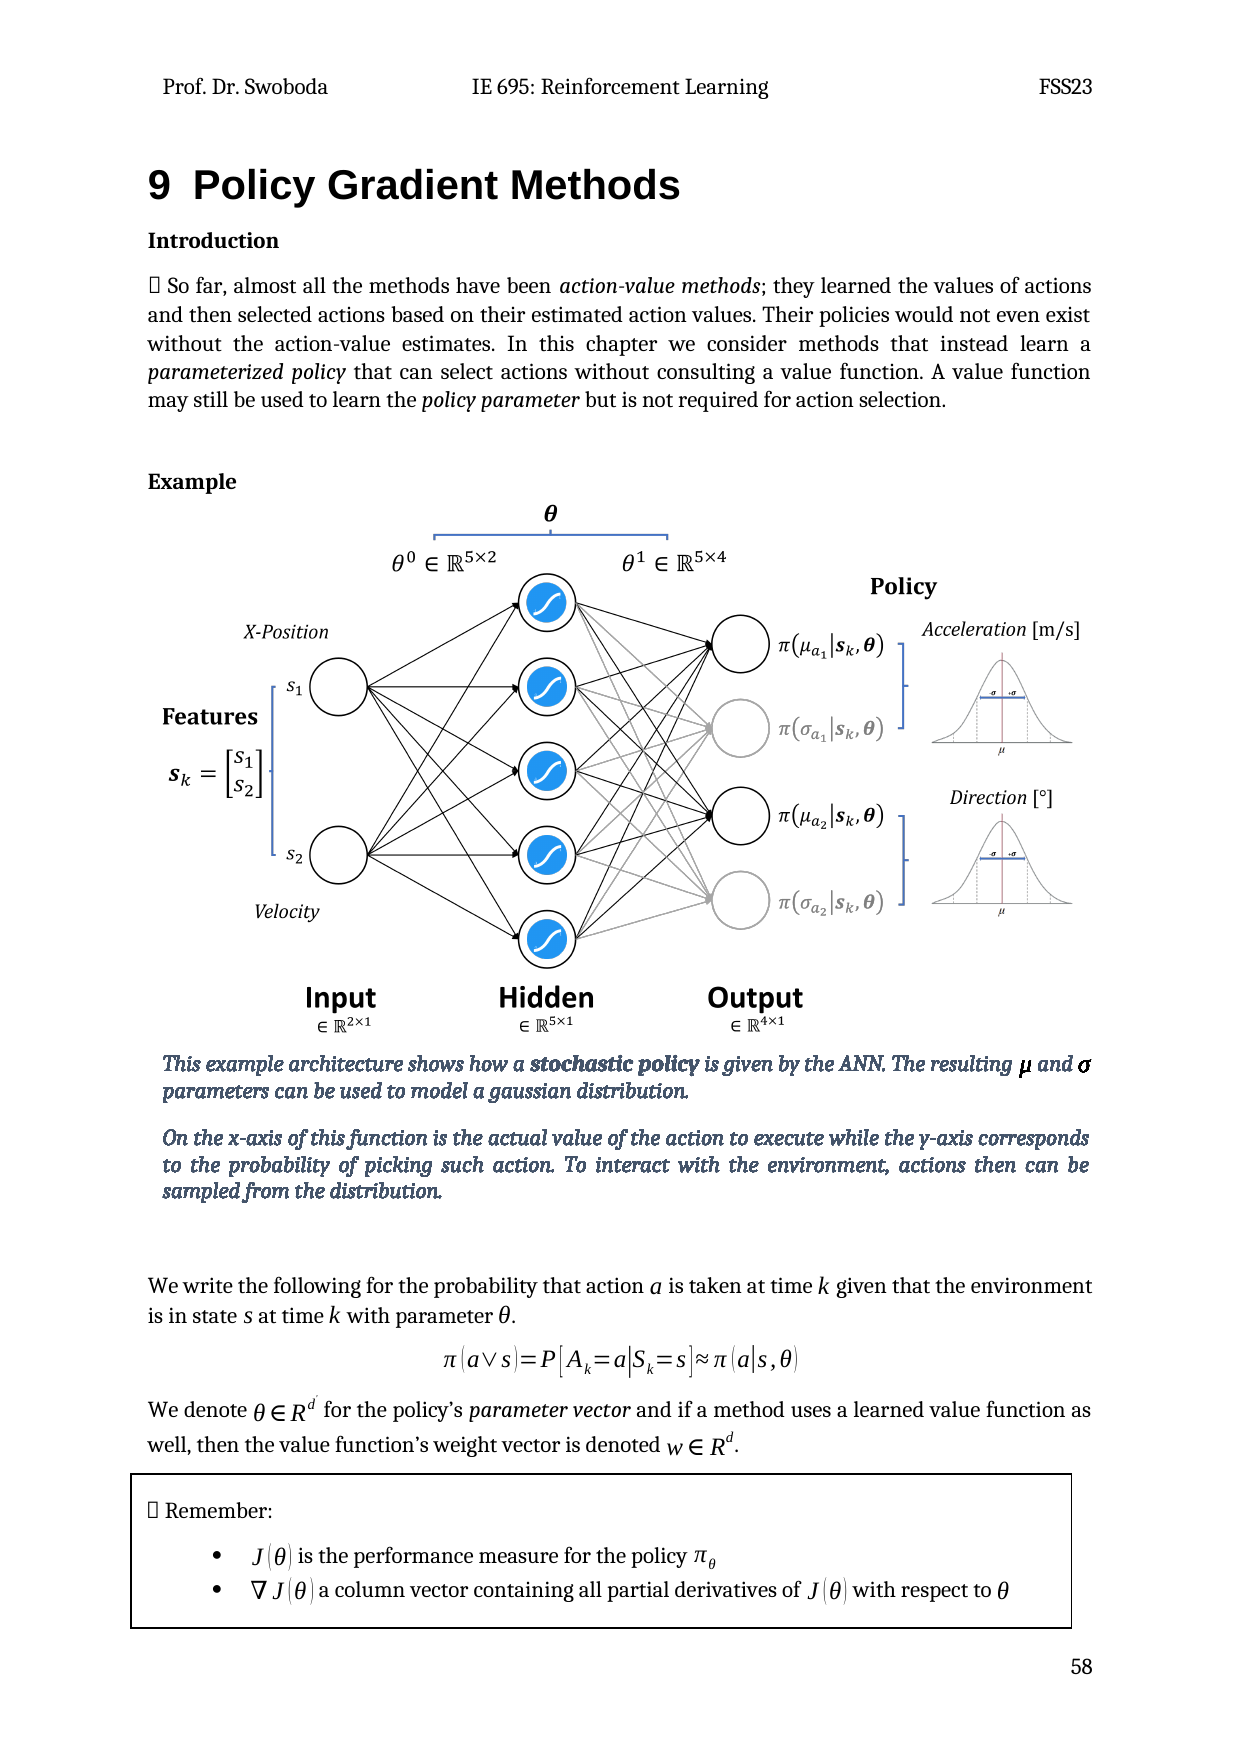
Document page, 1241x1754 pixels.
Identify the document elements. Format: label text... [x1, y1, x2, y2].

text Introduction [148, 228, 1093, 254]
picture [147, 495, 1093, 1041]
list We denote for the policy’s parameter vector and if a method uses a learned value function as well, then the value function’s weight vector is denoted . [148, 1393, 1093, 1460]
subtitle Policy Gradient Methods [148, 160, 1093, 208]
text Example [148, 469, 1093, 495]
text We write the following for the probability that action is taken at time given that the environment is in state at time with parameter . [148, 1272, 1093, 1330]
text So far, almost all the methods have been action-value methods; they learned the values of actions and then selected actions based on their estimated action values. Their policies would not even exist without the action-value estimates. In this chapter we consider methods that instead learn a parameterized policy that can select actions without consulting a value function. A value function may still be used to learn the policy parameter but is not required for action selection. [148, 269, 1093, 414]
